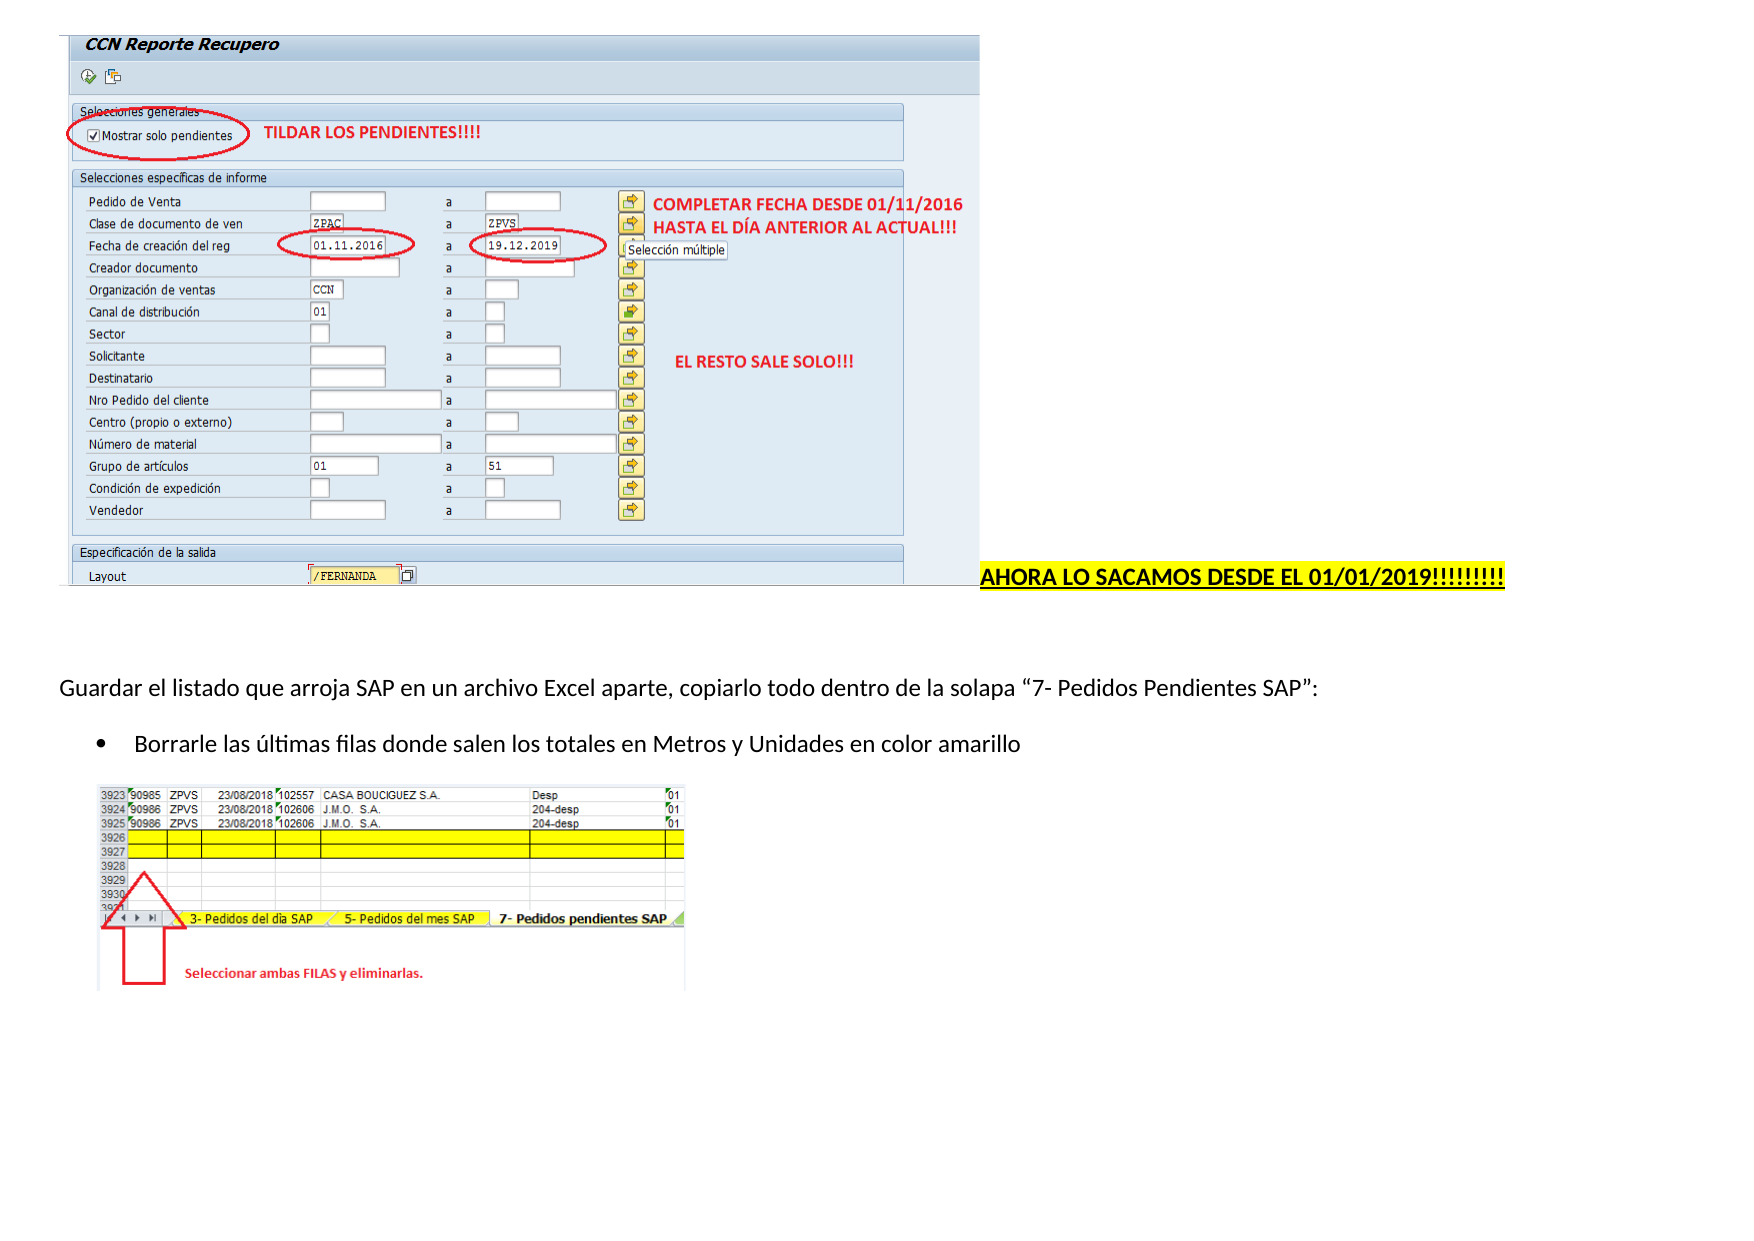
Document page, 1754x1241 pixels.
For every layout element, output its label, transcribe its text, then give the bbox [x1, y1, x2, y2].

picture [59, 35, 980, 586]
text Guardar el listado que arroja SAP en un archivo Excel aparte, copiarlo todo dentro de la solapa “7- Pedidos Pendientes SAP”: [59, 673, 1695, 703]
text AHORA LO SACAMOS DESDE EL 01/01/2019!!!!!!!!! [980, 35, 1695, 591]
picture [96, 784, 686, 991]
list Borrarle las últimas filas donde salen los totales en Metros y Unidades en color amarillo [97, 728, 1695, 759]
